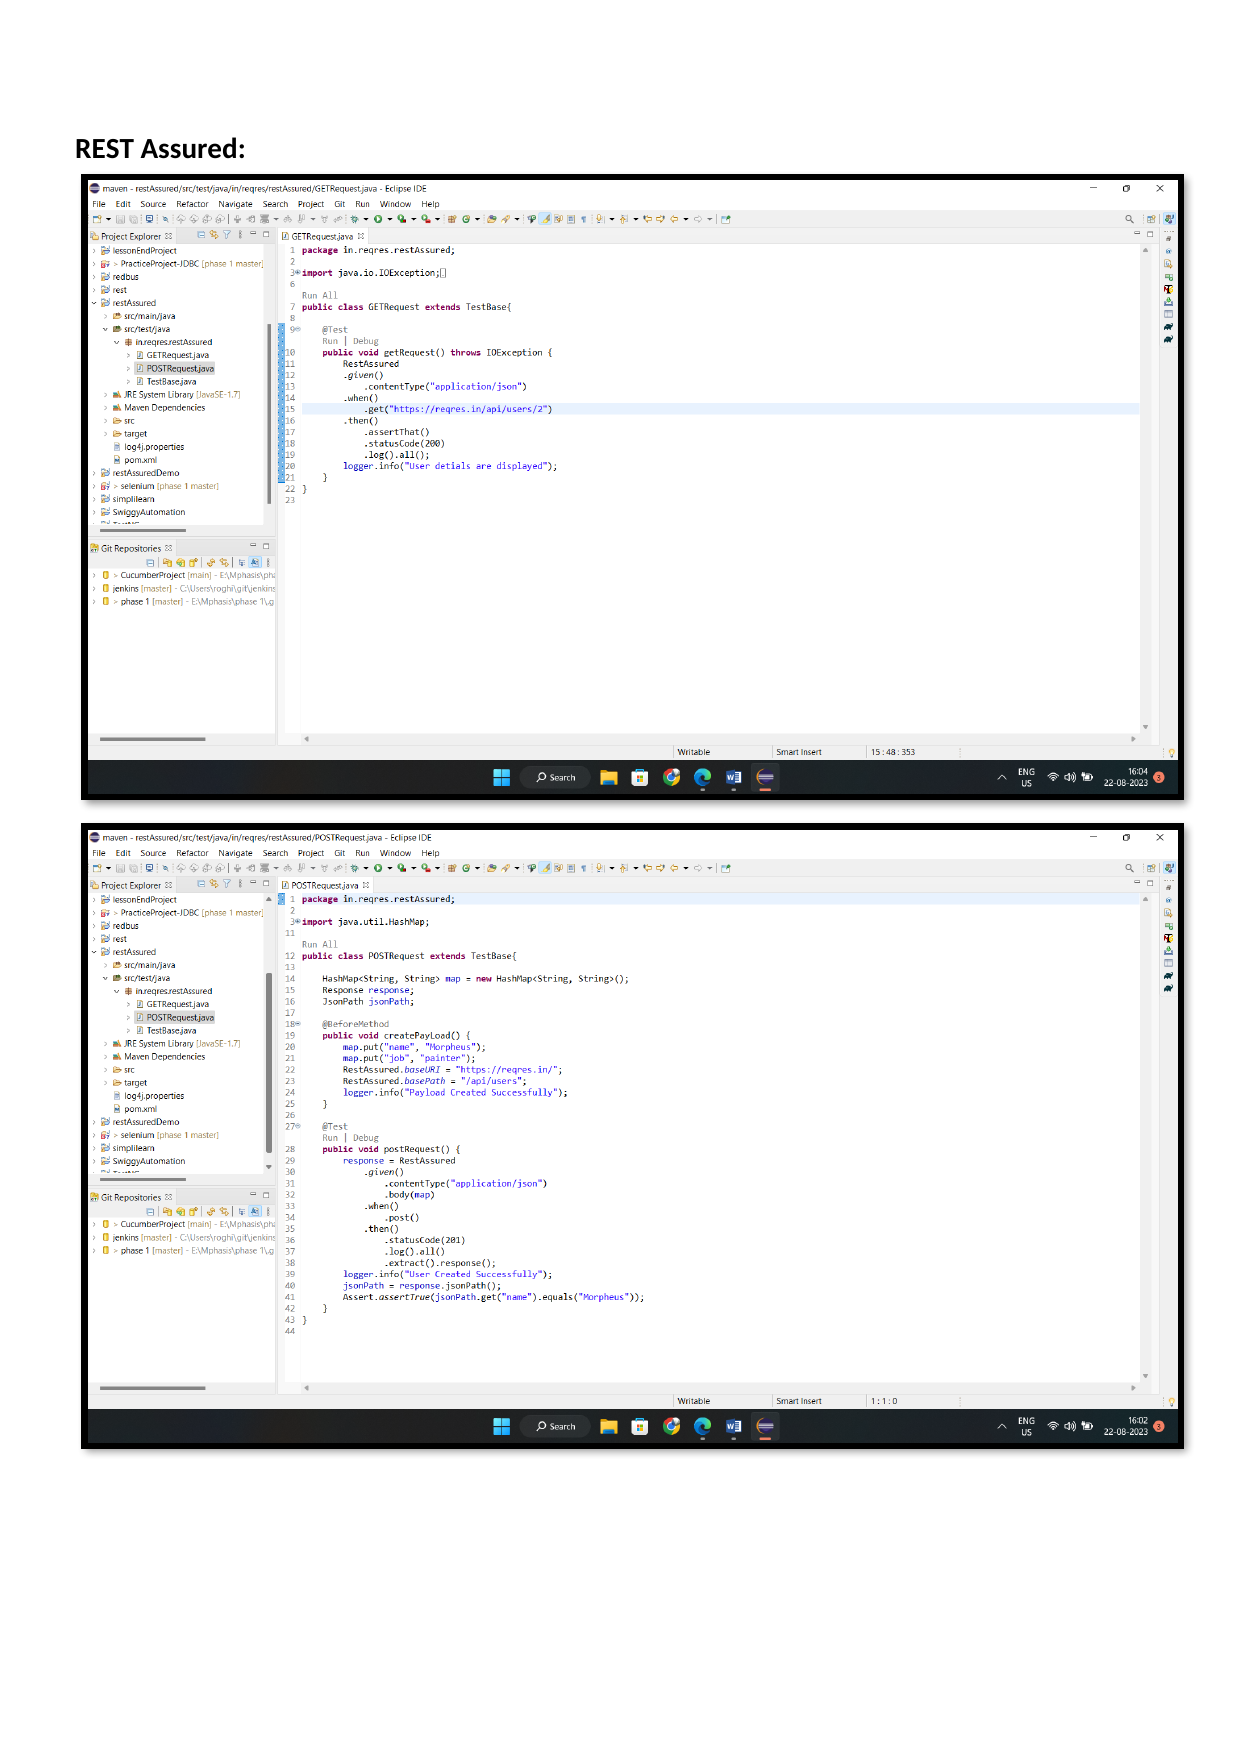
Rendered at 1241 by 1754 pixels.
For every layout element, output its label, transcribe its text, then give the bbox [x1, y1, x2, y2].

picture [88, 180, 1178, 794]
picture [88, 830, 1178, 1443]
